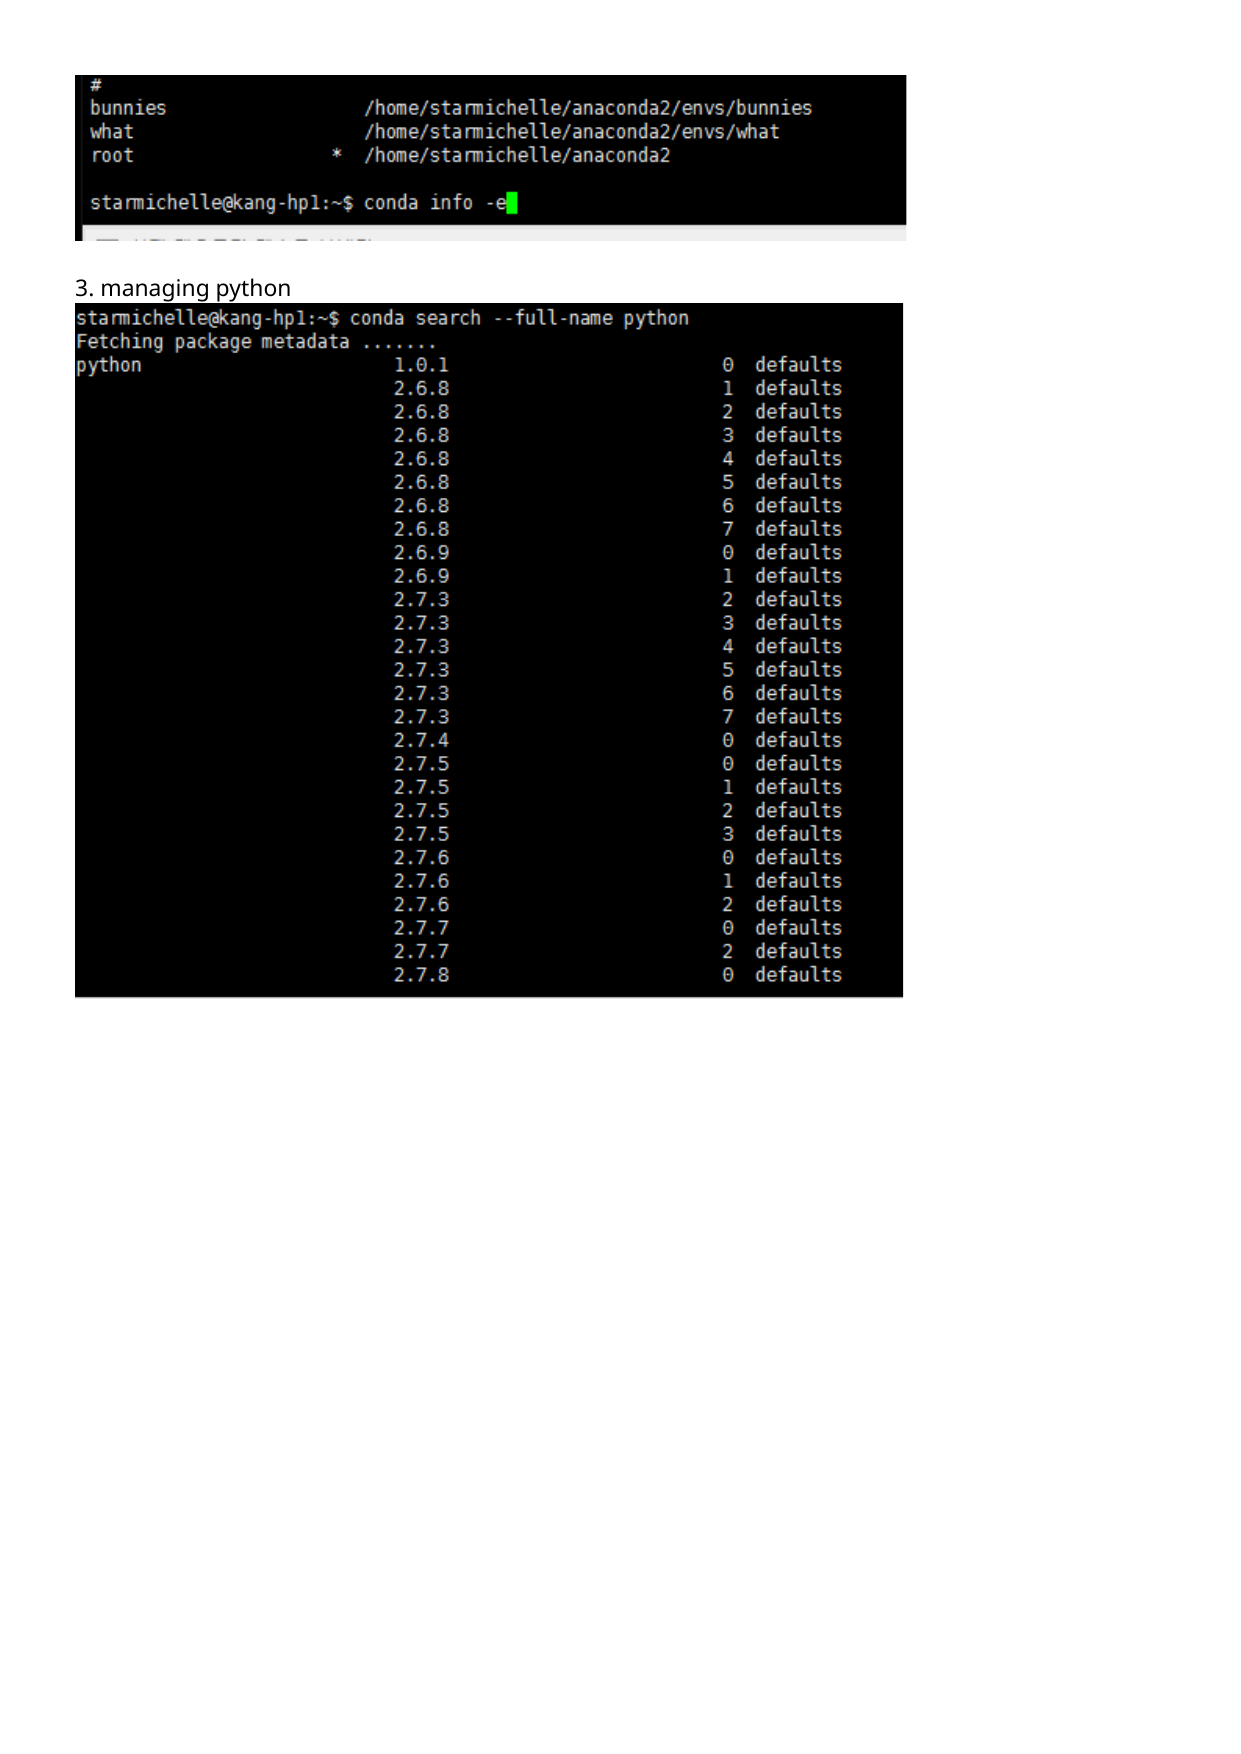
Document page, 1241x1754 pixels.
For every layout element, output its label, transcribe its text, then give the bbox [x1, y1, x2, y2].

picture [75, 303, 904, 999]
text 3. managing python [75, 272, 1165, 303]
picture [75, 75, 907, 241]
